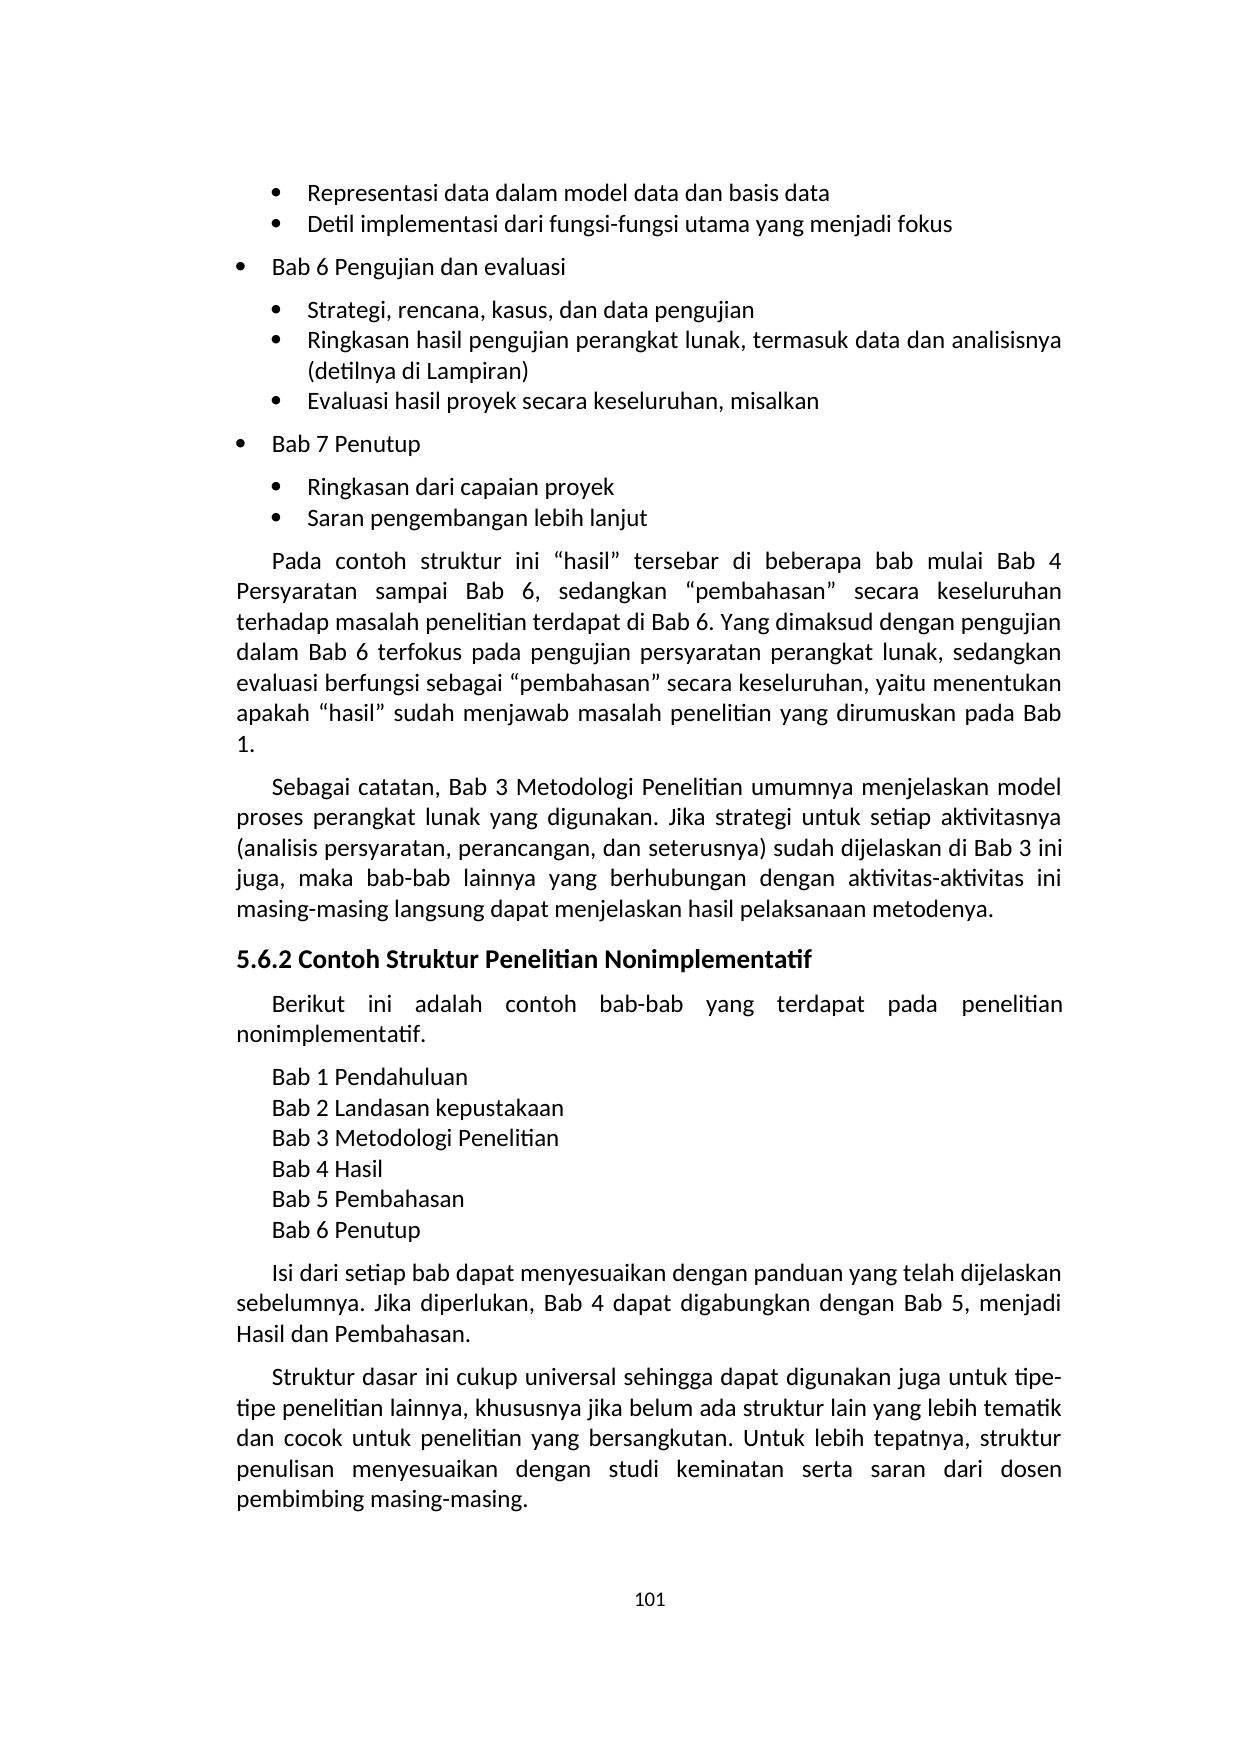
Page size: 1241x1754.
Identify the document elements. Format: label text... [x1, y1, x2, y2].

list Saran pengembangan lebih lanjut [272, 502, 1063, 532]
list Ringkasan dari capaian proyek [272, 471, 1063, 502]
list Evaluasi hasil proyek secara keseluruhan, misalkan [272, 385, 1063, 416]
subtitle Contoh Struktur Penelitian Nonimplementatif [236, 942, 1063, 975]
list Detil implementasi dari fungsi-fungsi utama yang menjadi fokus [272, 208, 1063, 238]
list Bab 5 Pembahasan [272, 1183, 1063, 1214]
list Bab 6 Penutup [272, 1214, 1063, 1244]
list Bab 2 Landasan kepustakaan [272, 1092, 1063, 1122]
text Struktur dasar ini cukup universal sehingga dapat digunakan juga untuk tipe-tipe penelitian lainnya, khususnya jika belum ada struktur lain yang lebih tematik dan cocok untuk penelitian yang bersangkutan. Untuk lebih tepatnya, struktur penulisan menyesuaikan dengan studi keminatan serta saran dari dosen pembimbing masing-masing. [236, 1361, 1063, 1514]
list Ringkasan hasil pengujian perangkat lunak, termasuk data dan analisisnya (detilnya di Lampiran) [272, 324, 1063, 385]
list Representasi data dalam model data dan basis data [272, 177, 1063, 208]
list Bab 7 Penutup [236, 428, 1063, 459]
list Strategi, rencana, kasus, dan data pengujian [272, 294, 1063, 324]
list Bab 1 Pendahuluan [272, 1061, 1063, 1092]
list Bab 4 Hasil [272, 1153, 1063, 1183]
list Bab 3 Metodologi Penelitian [272, 1122, 1063, 1153]
text Pada contoh struktur ini “hasil” tersebar di beberapa bab mulai Bab 4 Persyaratan sampai Bab 6, sedangkan “pembahasan” secara keseluruhan terhadap masalah penelitian terdapat di Bab 6. Yang dimaksud dengan pengujian dalam Bab 6 terfokus pada pengujian persyaratan perangkat lunak, sedangkan evaluasi berfungsi sebagai “pembahasan” secara keseluruhan, yaitu menentukan apakah “hasil” sudah menjawab masalah penelitian yang dirumuskan pada Bab 1. [236, 545, 1063, 758]
text Berikut ini adalah contoh bab-bab yang terdapat pada penelitian nonimplementatif. [236, 988, 1063, 1049]
text Sebagai catatan, Bab 3 Metodologi Penelitian umumnya menjelaskan model proses perangkat lunak yang digunakan. Jika strategi untuk setiap aktivitasnya (analisis persyaratan, perancangan, dan seterusnya) sudah dijelaskan di Bab 3 ini juga, maka bab-bab lainnya yang berhubungan dengan aktivitas-aktivitas ini masing-masing langsung dapat menjelaskan hasil pelaksanaan metodenya. [236, 771, 1063, 924]
text Isi dari setiap bab dapat menyesuaikan dengan panduan yang telah dijelaskan sebelumnya. Jika diperlukan, Bab 4 dapat digabungkan dengan Bab 5, menjadi Hasil dan Pembahasan. [236, 1257, 1063, 1349]
list Bab 6 Pengujian dan evaluasi [236, 251, 1063, 281]
